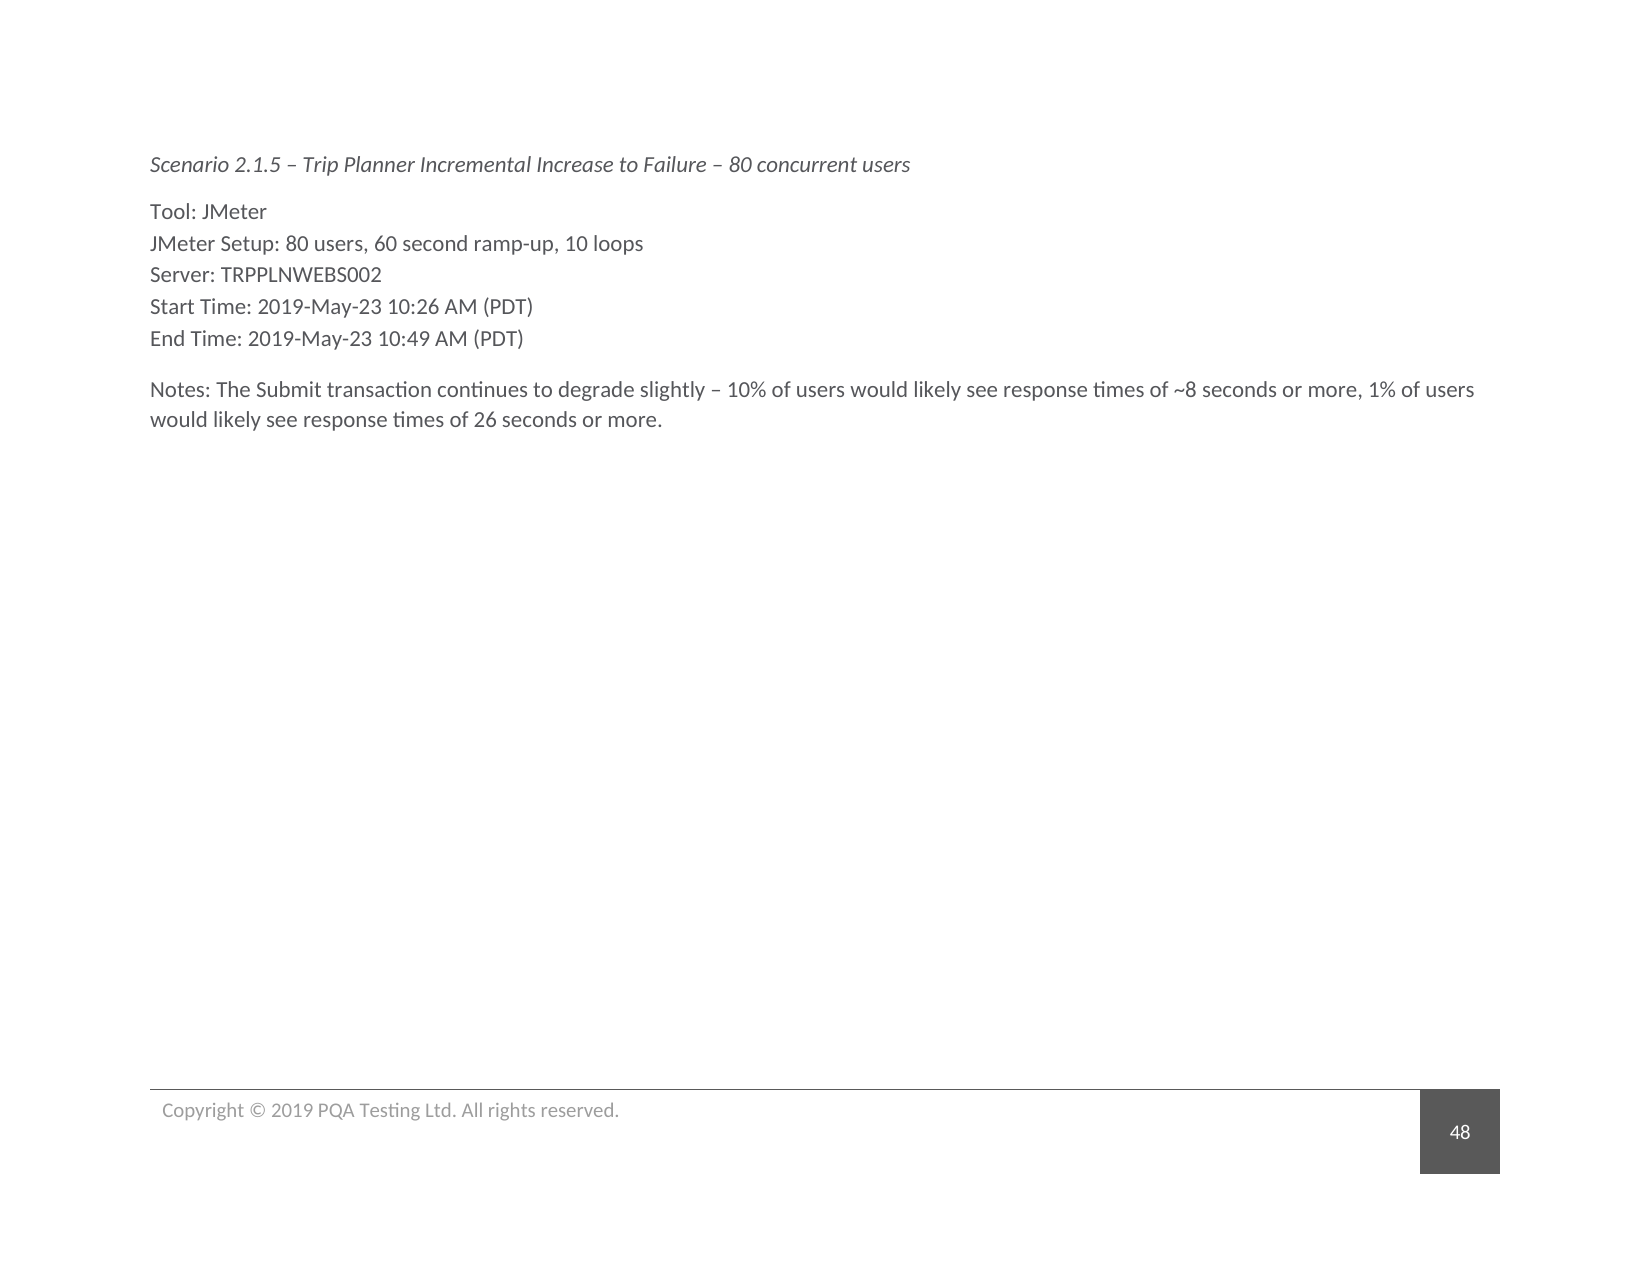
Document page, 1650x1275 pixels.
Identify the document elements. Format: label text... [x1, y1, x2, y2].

text Scenario 2.1.5 – Trip Planner Incremental Increase to Failure – 80 concurrent users [150, 150, 1500, 178]
text End Time: 2019-May-23 10:49 AM (PDT) [150, 324, 1500, 352]
text Notes: The Submit transaction continues to degrade slightly – 10% of users would likely see response times of ~8 seconds or more, 1% of users would likely see response times of 26 seconds or more. [150, 375, 1500, 433]
text Start Time: 2019-May-23 10:26 AM (PDT) [150, 292, 1500, 321]
text JMeter Setup: 80 users, 60 second ramp-up, 10 loops [150, 229, 1500, 257]
text Server: TRPPLNWEBS002 [150, 261, 1500, 289]
text Tool: JMeter [150, 197, 1500, 225]
